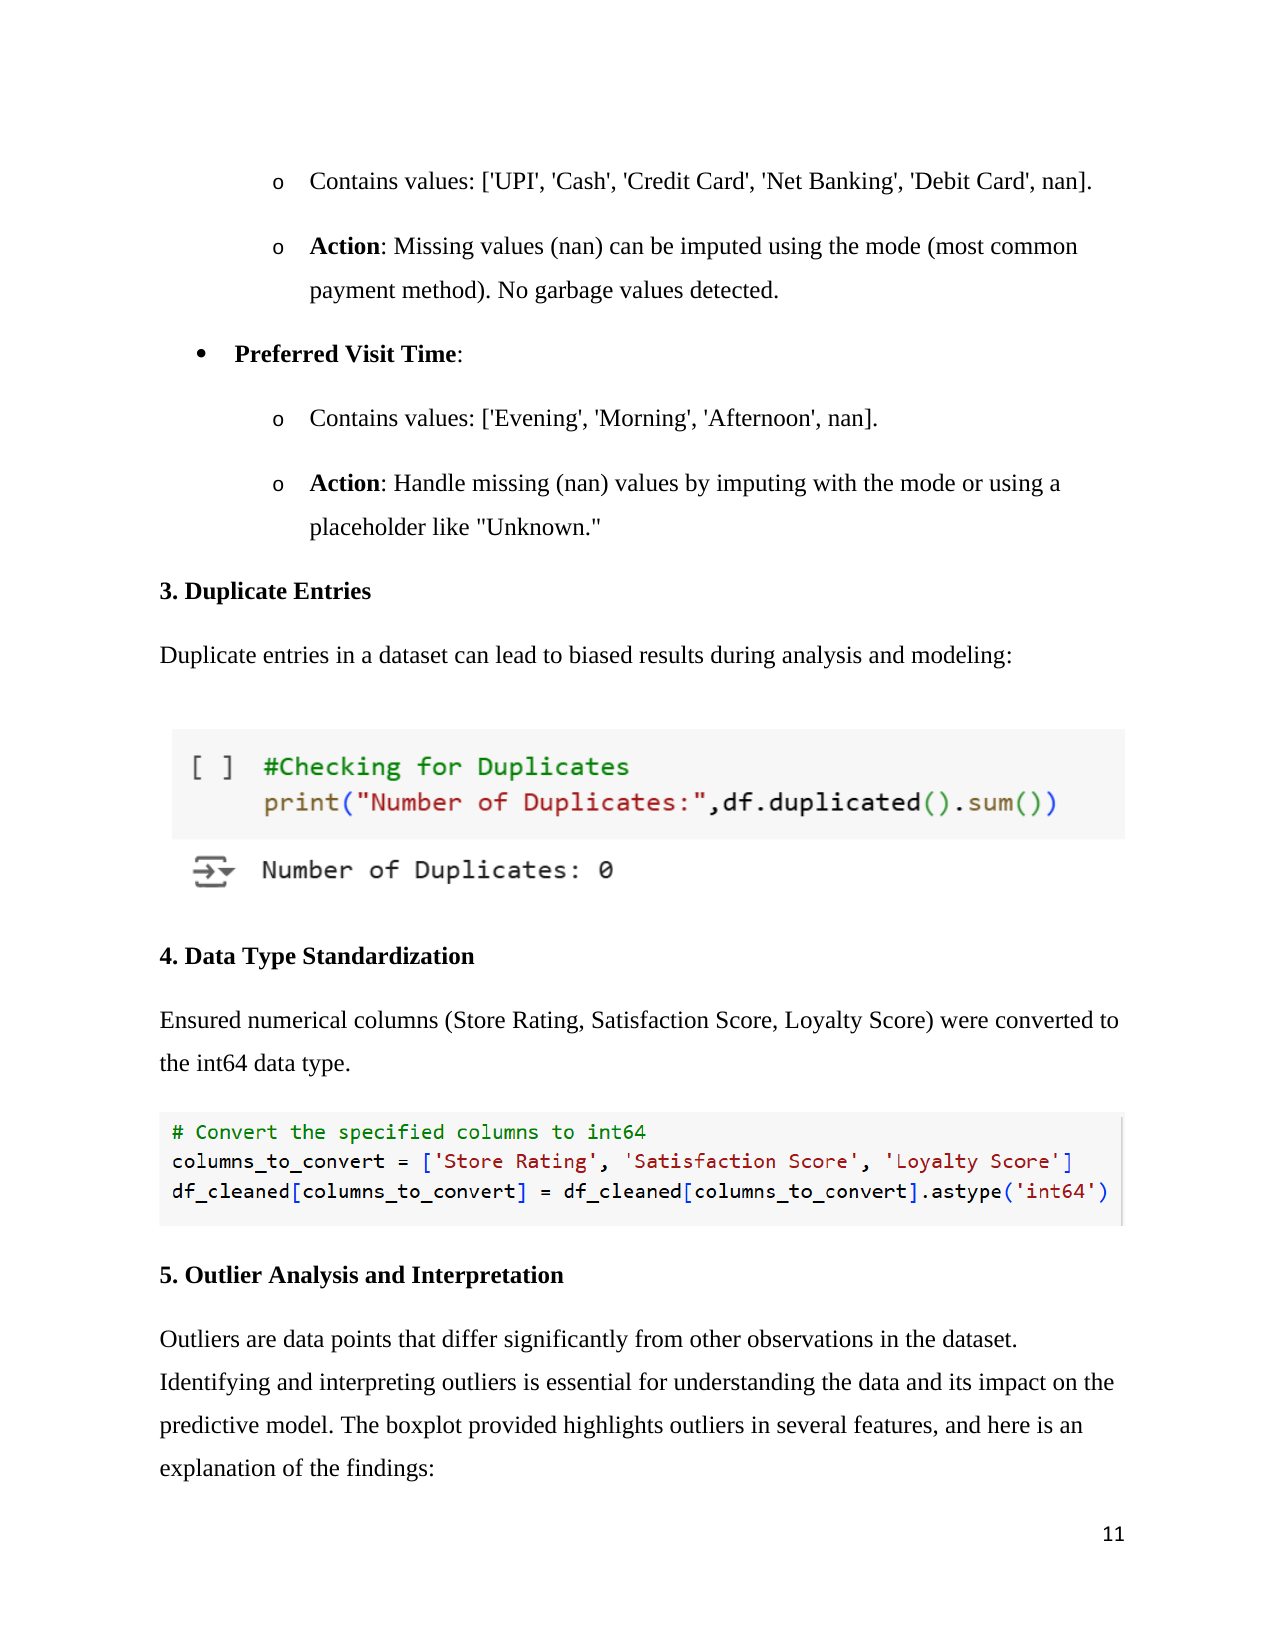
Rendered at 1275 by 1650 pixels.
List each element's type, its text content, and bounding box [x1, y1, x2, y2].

text 3. Duplicate Entries [159, 576, 1125, 605]
picture [159, 704, 1125, 915]
text 4. Data Type Standardization [159, 941, 1125, 970]
picture [159, 1112, 1125, 1226]
text Outliers are data points that differ significantly from other observations in the dataset. Identifying and interpreting outliers is essential for understanding the data and its impact on the predictive model. The boxplot provided highlights outliers in several features, and here is an explanation of the findings: [159, 1324, 1125, 1482]
text Ensured numerical columns (Store Rating, Satisfaction Score, Loyalty Score) were converted to the int64 data type. [159, 1005, 1125, 1077]
text Duplicate entries in a dataset can lead to biased results during analysis and modeling: [159, 640, 1125, 669]
list Action: Handle missing (nan) values by imputing with the mode or using a placeholder like "Unknown." [272, 468, 1125, 541]
list Contains values: ['UPI', 'Cash', 'Credit Card', 'Net Banking', 'Debit Card', nan]. [272, 166, 1125, 196]
list Preferred Visit Time: [197, 339, 1125, 368]
list Contains values: ['Evening', 'Morning', 'Afternoon', nan]. [272, 403, 1125, 433]
text 5. Outlier Analysis and Interpretation [159, 1260, 1125, 1289]
list Action: Missing values (nan) can be imputed using the mode (most common payment method). No garbage values detected. [272, 231, 1125, 304]
